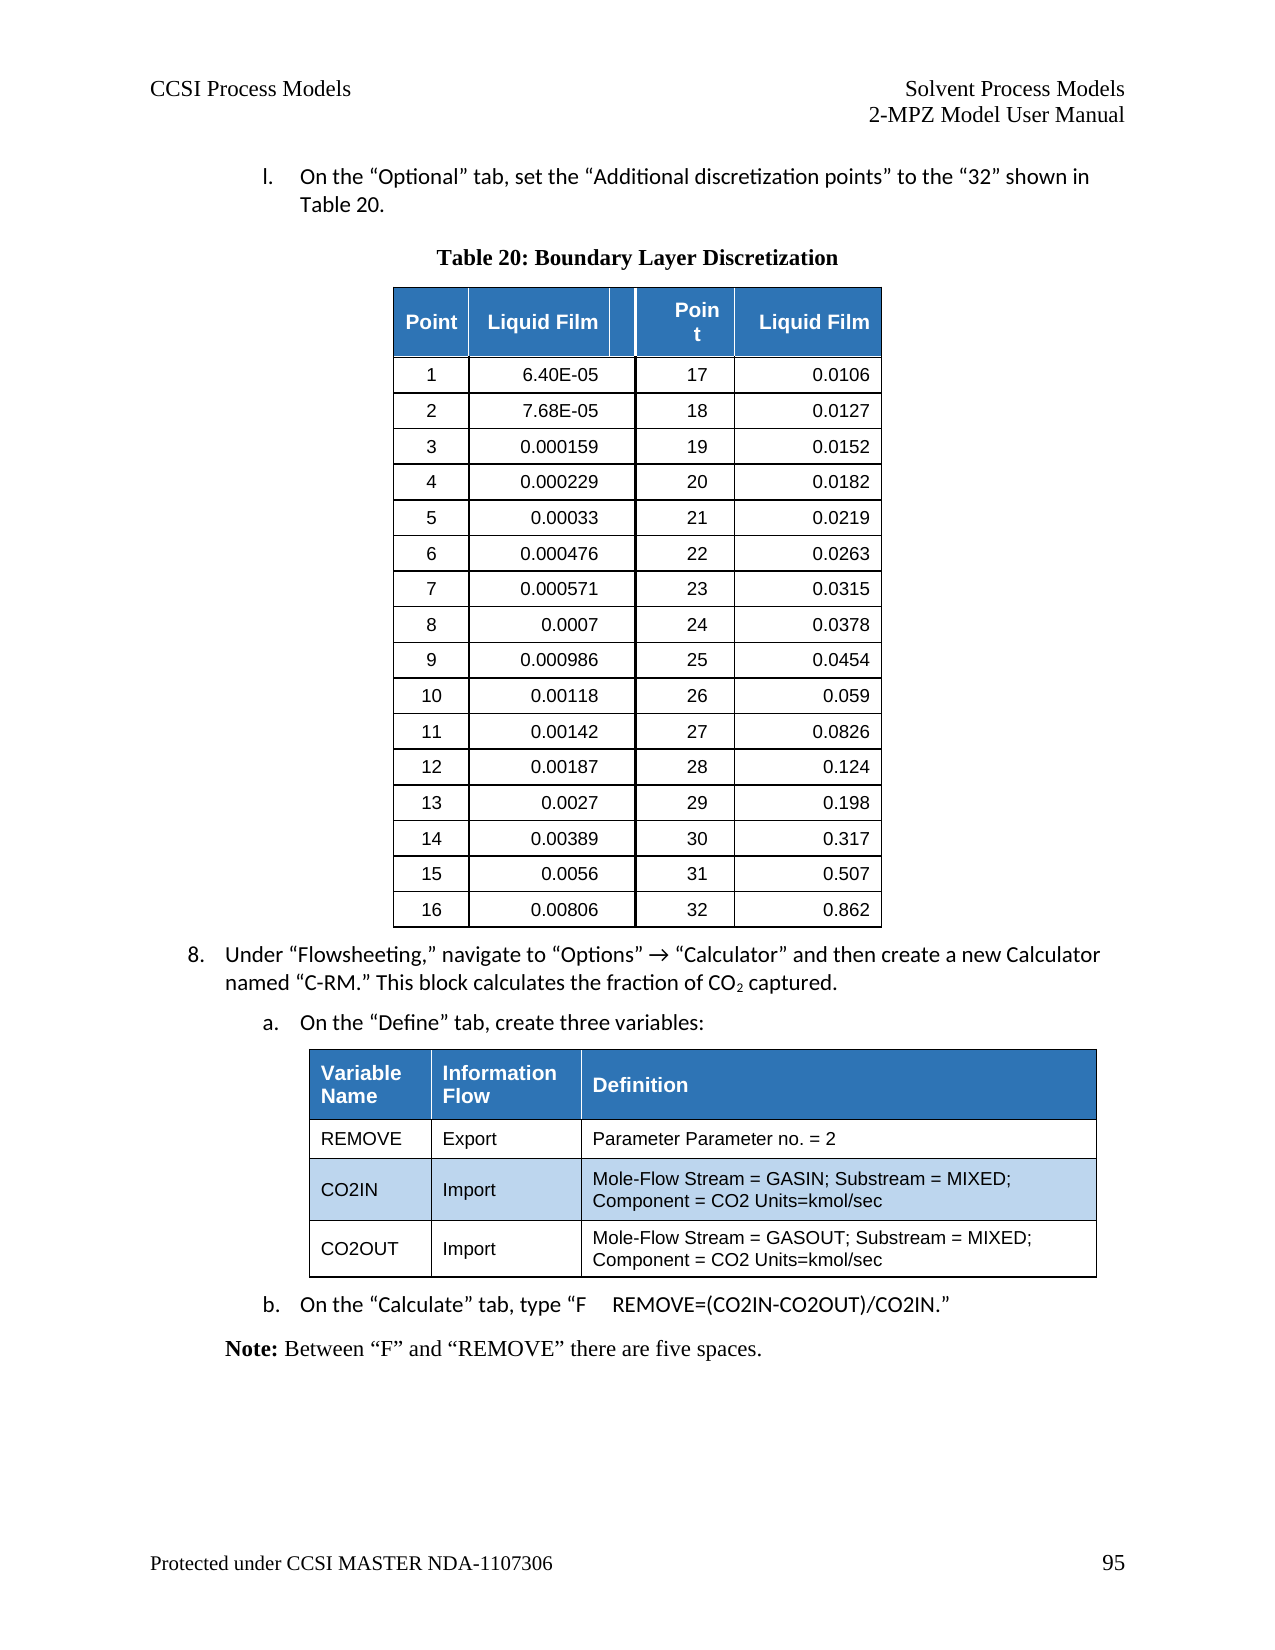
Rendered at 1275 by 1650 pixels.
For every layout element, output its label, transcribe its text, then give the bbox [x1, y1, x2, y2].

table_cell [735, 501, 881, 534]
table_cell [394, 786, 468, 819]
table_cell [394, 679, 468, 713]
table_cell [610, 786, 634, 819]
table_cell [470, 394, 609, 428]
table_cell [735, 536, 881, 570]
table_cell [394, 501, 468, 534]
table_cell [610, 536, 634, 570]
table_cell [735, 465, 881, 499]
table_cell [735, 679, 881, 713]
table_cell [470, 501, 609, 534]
text Note: Between “F” and “REMOVE” there are five spaces. [225, 1335, 1125, 1361]
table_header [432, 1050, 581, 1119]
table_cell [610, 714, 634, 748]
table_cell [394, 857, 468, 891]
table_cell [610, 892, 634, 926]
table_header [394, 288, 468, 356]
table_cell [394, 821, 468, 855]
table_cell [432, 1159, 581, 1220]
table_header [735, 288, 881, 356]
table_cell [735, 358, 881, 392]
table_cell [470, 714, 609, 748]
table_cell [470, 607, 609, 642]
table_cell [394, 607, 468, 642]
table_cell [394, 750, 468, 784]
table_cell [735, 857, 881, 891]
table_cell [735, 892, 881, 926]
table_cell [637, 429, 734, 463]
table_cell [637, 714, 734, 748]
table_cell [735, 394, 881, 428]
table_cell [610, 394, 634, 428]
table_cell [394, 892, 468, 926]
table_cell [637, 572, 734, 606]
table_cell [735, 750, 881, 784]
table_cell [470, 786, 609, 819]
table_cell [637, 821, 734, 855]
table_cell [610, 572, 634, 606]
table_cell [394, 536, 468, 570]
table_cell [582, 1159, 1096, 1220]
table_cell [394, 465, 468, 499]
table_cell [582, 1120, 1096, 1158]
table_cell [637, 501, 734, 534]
list Under “Flowsheeting,” navigate to “Options” → “Calculator” and then create a new Calculator named “C-RM.” This block calculates the fraction of CO2 captured. [187, 940, 1125, 996]
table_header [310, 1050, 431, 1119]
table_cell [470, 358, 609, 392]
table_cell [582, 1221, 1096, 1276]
list On the “Calculate” tab, type “F REMOVE=(CO2IN-CO2OUT)/CO2IN.” [262, 1290, 1125, 1318]
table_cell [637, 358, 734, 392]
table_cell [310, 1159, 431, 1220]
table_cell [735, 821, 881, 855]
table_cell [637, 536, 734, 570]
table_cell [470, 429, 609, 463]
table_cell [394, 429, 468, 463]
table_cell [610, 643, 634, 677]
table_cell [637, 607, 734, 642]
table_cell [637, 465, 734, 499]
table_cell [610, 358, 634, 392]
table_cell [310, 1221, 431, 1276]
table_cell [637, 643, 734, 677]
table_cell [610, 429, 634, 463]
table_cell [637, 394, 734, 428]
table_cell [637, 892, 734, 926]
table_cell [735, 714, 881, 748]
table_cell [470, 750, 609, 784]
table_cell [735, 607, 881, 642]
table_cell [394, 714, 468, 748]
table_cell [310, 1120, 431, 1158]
list On the “Optional” tab, set the “Additional discretization points” to the “32” shown in Table 20. [262, 162, 1125, 218]
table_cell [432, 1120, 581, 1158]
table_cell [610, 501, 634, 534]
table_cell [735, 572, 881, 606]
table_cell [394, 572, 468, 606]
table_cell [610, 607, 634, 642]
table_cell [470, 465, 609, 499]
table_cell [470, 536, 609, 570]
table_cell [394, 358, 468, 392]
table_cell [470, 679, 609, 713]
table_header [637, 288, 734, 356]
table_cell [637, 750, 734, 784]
list On the “Define” tab, create three variables: [262, 1008, 1125, 1036]
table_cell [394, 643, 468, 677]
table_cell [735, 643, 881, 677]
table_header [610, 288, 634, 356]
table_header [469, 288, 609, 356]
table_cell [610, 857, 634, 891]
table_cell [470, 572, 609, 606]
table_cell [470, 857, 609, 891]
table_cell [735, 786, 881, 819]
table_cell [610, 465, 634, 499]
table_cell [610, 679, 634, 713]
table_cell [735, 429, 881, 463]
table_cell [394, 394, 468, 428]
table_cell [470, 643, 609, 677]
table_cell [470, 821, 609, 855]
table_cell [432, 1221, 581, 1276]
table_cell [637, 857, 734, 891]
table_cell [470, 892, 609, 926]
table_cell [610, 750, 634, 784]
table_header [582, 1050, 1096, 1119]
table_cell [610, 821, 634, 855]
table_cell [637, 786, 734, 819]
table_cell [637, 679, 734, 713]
